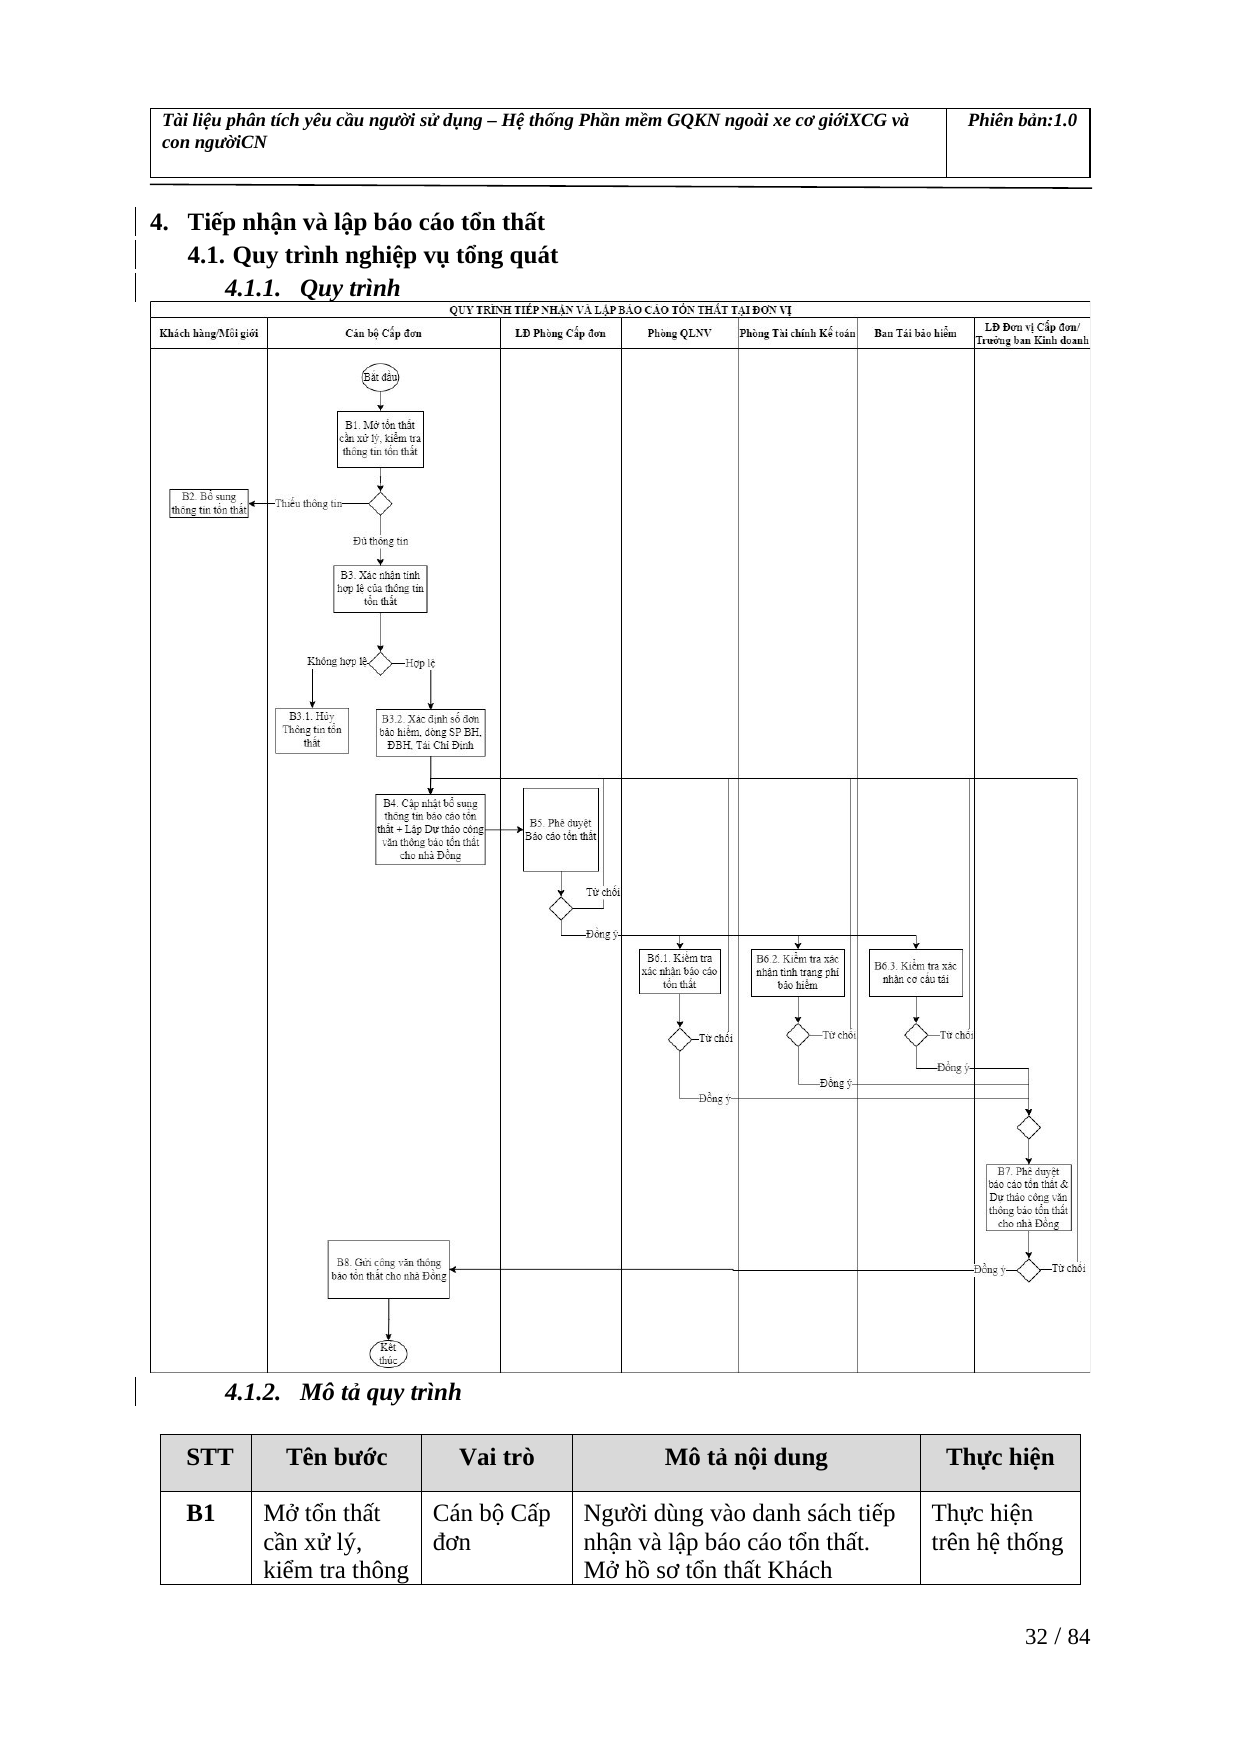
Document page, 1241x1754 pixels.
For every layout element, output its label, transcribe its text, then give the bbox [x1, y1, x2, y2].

table_cell B1 [161, 1492, 251, 1584]
subtitle Mô tả quy trình [225, 1377, 1090, 1406]
subtitle Quy trình [225, 273, 1090, 301]
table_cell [573, 1492, 920, 1584]
subtitle Tiếp nhận và lập báo cáo tổn thất [150, 207, 1090, 236]
table_header STT [161, 1435, 251, 1491]
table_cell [921, 1492, 1080, 1584]
subtitle Quy trình nghiệp vụ tổng quát [187, 240, 1090, 269]
table_header Thực hiện [921, 1435, 1080, 1491]
table_header Vai trò [422, 1435, 572, 1491]
picture [150, 301, 1091, 1373]
table_header Tên bước [252, 1435, 421, 1491]
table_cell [252, 1492, 421, 1584]
table_header Mô tả nội dung [573, 1435, 920, 1491]
table_cell Cán bộ Cấp đơn [422, 1492, 572, 1584]
